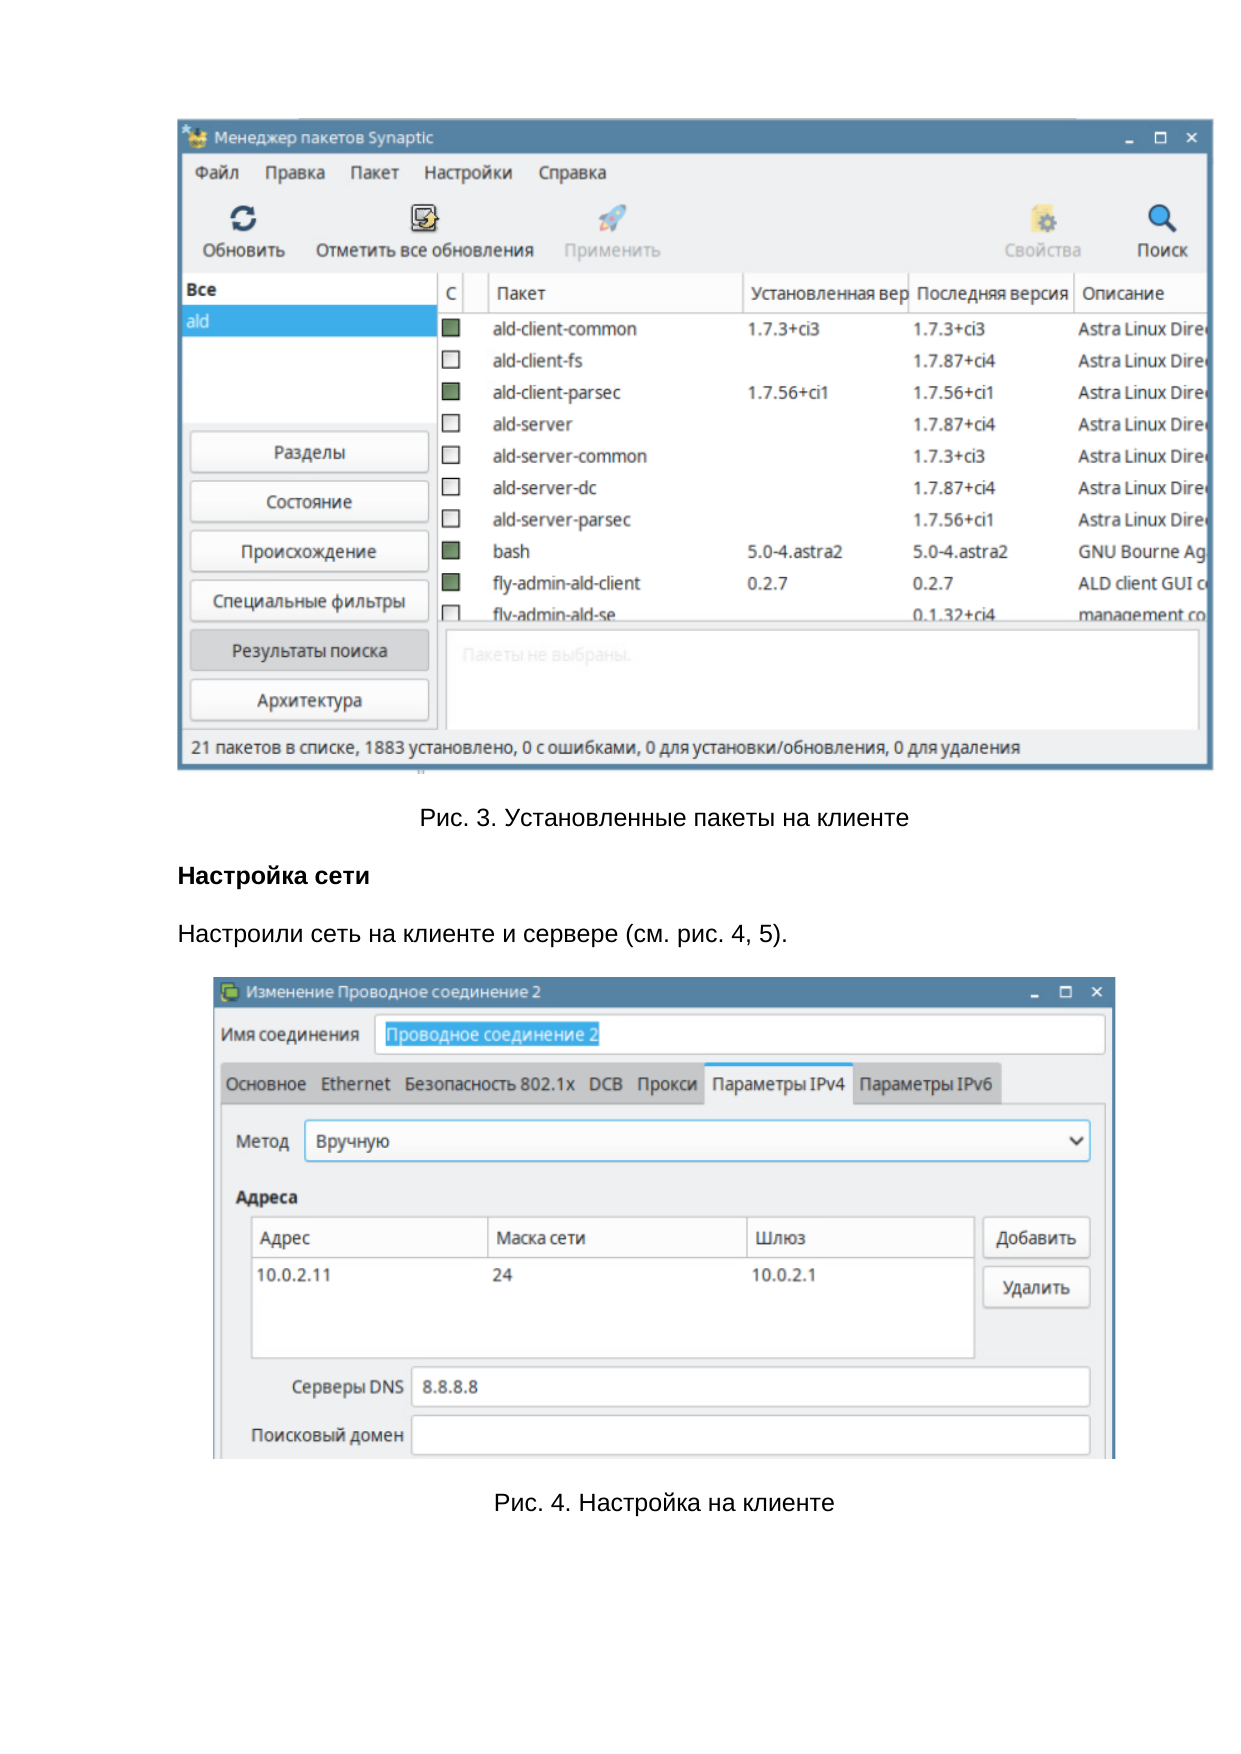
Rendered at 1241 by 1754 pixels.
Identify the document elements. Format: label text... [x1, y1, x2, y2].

text Рис. 4. Настройка на клиенте [177, 1487, 1152, 1516]
text Настроили сеть на клиенте и сервере (см. рис. 4, 5). [177, 919, 1152, 948]
text Рис. 3. Установленные пакеты на клиенте [177, 803, 1152, 832]
picture [177, 118, 1214, 774]
text Настройка сети [177, 861, 1152, 890]
picture [213, 977, 1116, 1459]
